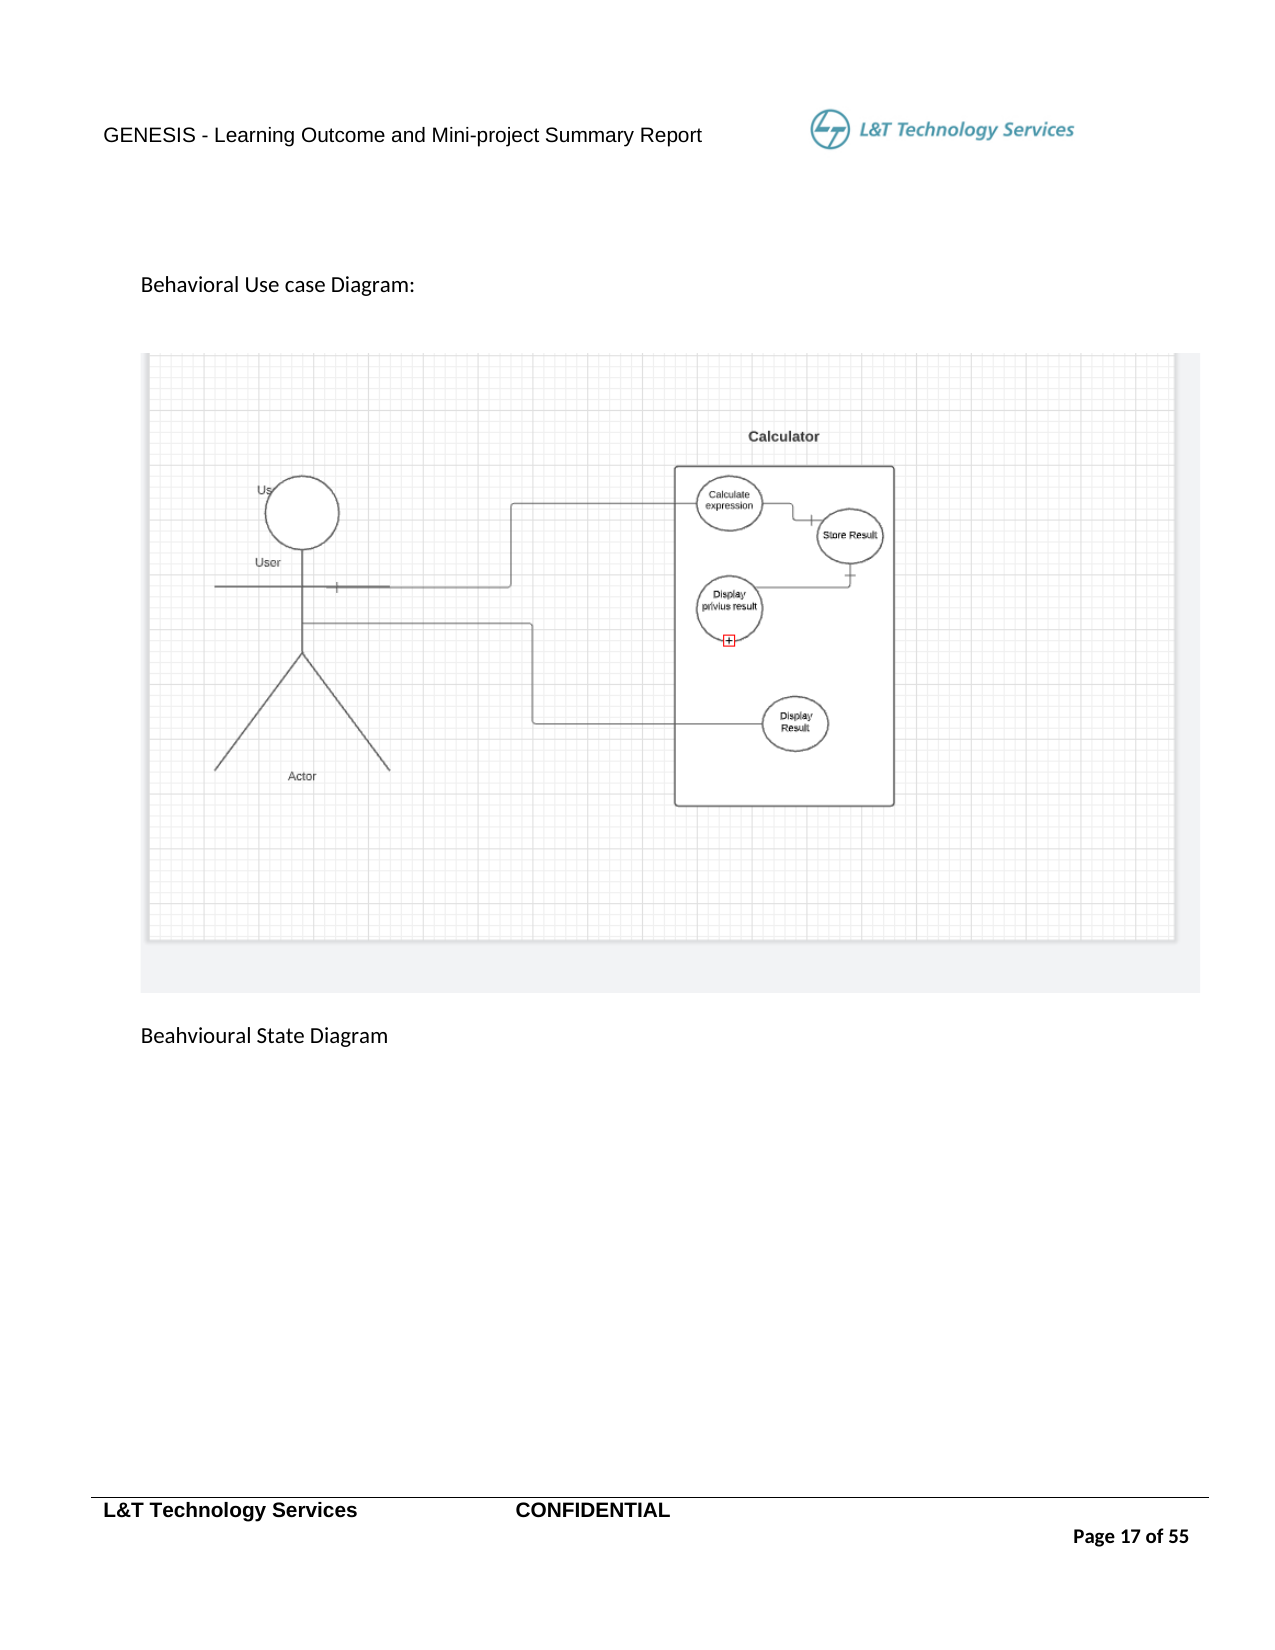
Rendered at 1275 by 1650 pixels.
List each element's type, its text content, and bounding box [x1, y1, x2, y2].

picture [140, 353, 1200, 993]
picture [808, 98, 1075, 162]
text Behavioral Use case Diagram: [103, 270, 1162, 298]
text Beahvioural State Diagram [103, 1021, 1162, 1049]
